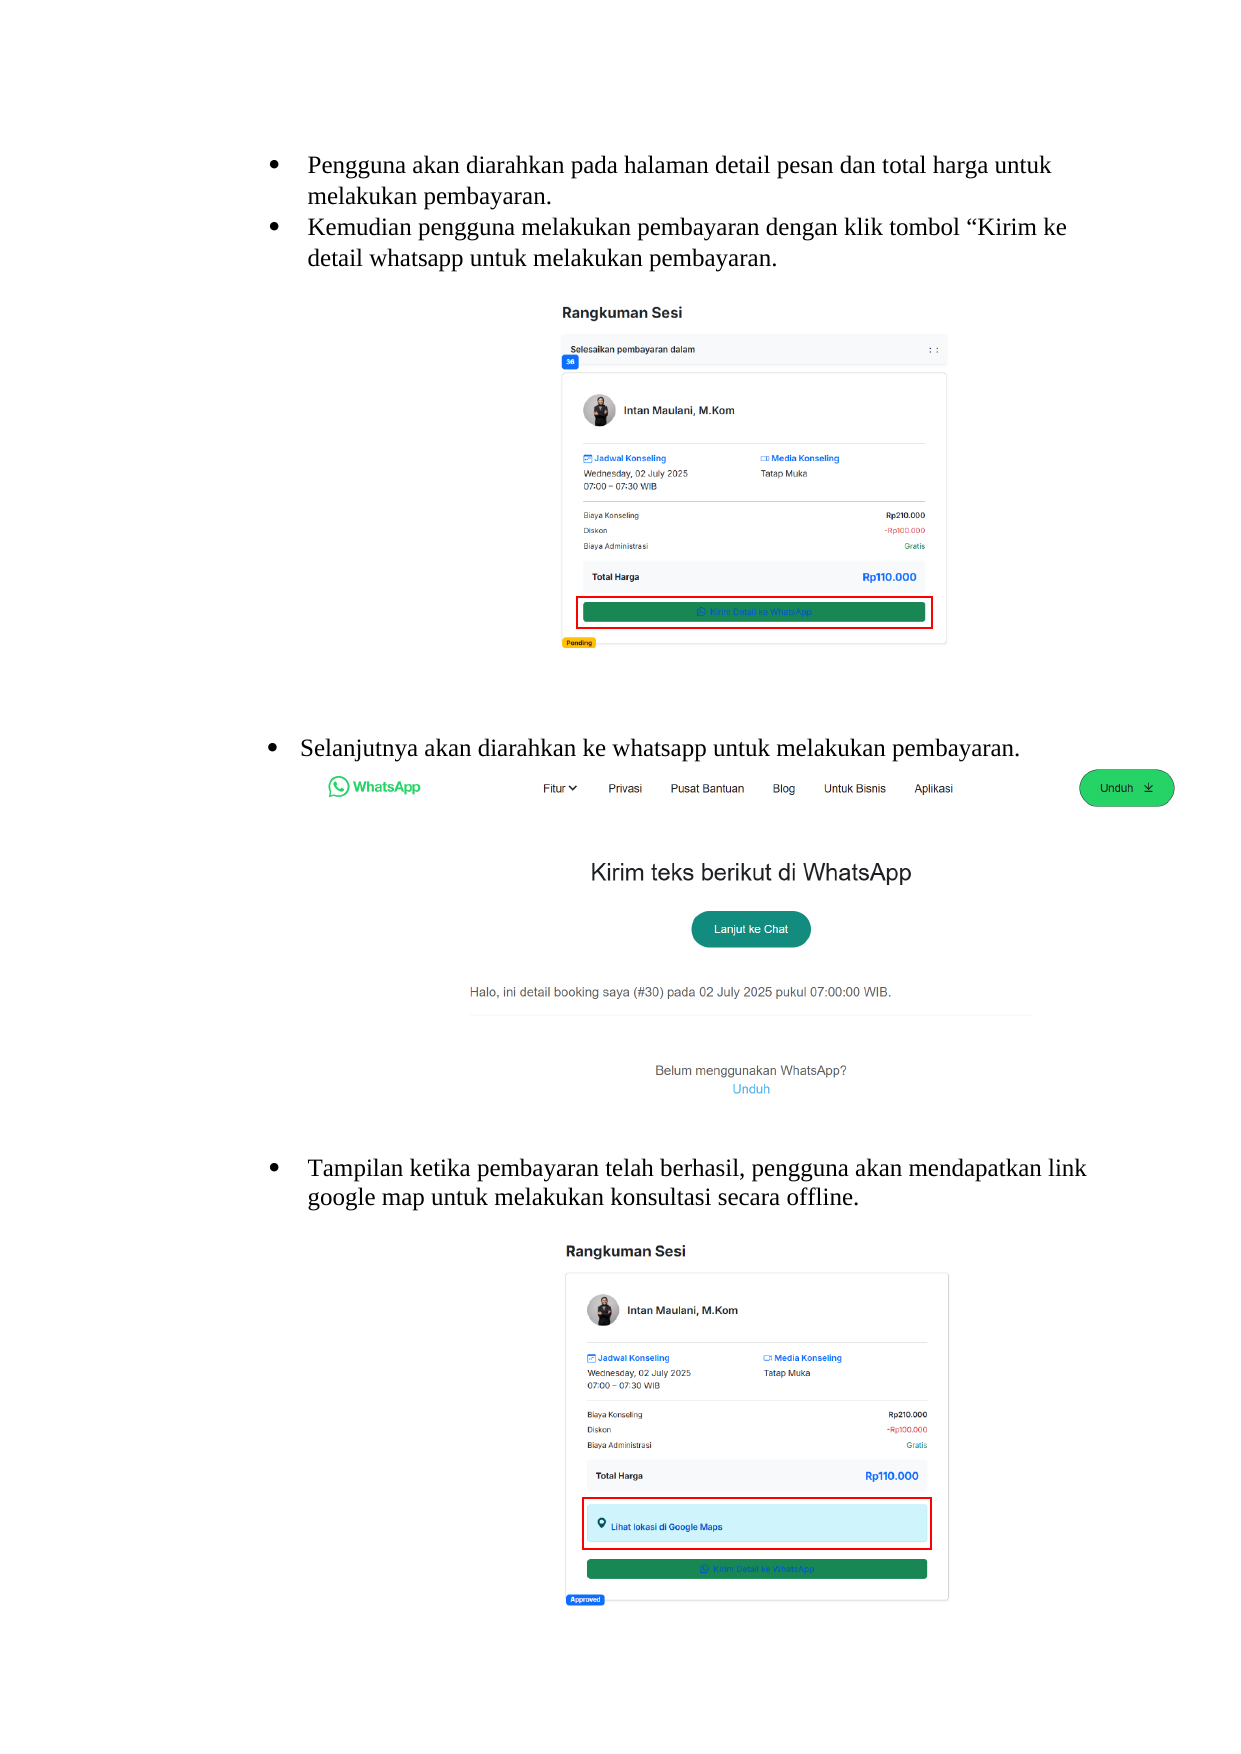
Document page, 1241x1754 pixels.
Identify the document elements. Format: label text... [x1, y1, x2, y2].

picture [312, 1233, 1199, 1614]
list Selanjutnya akan diarahkan ke whatsapp untuk melakukan pembayaran. [268, 733, 1090, 762]
list Kemudian pengguna melakukan pembayaran dengan klik tombol “Kirim ke detail whatsapp untuk melakukan pembayaran. [270, 212, 1090, 272]
list Tampilan ketika pembayaran telah berhasil, pengguna akan mendapatkan link google map untuk melakukan konsultasi secara offline. [270, 1153, 1090, 1211]
picture [307, 286, 1199, 665]
picture [300, 763, 1199, 1135]
list Pengguna akan diarahkan pada halaman detail pesan dan total harga untuk melakukan pembayaran. [270, 150, 1090, 210]
